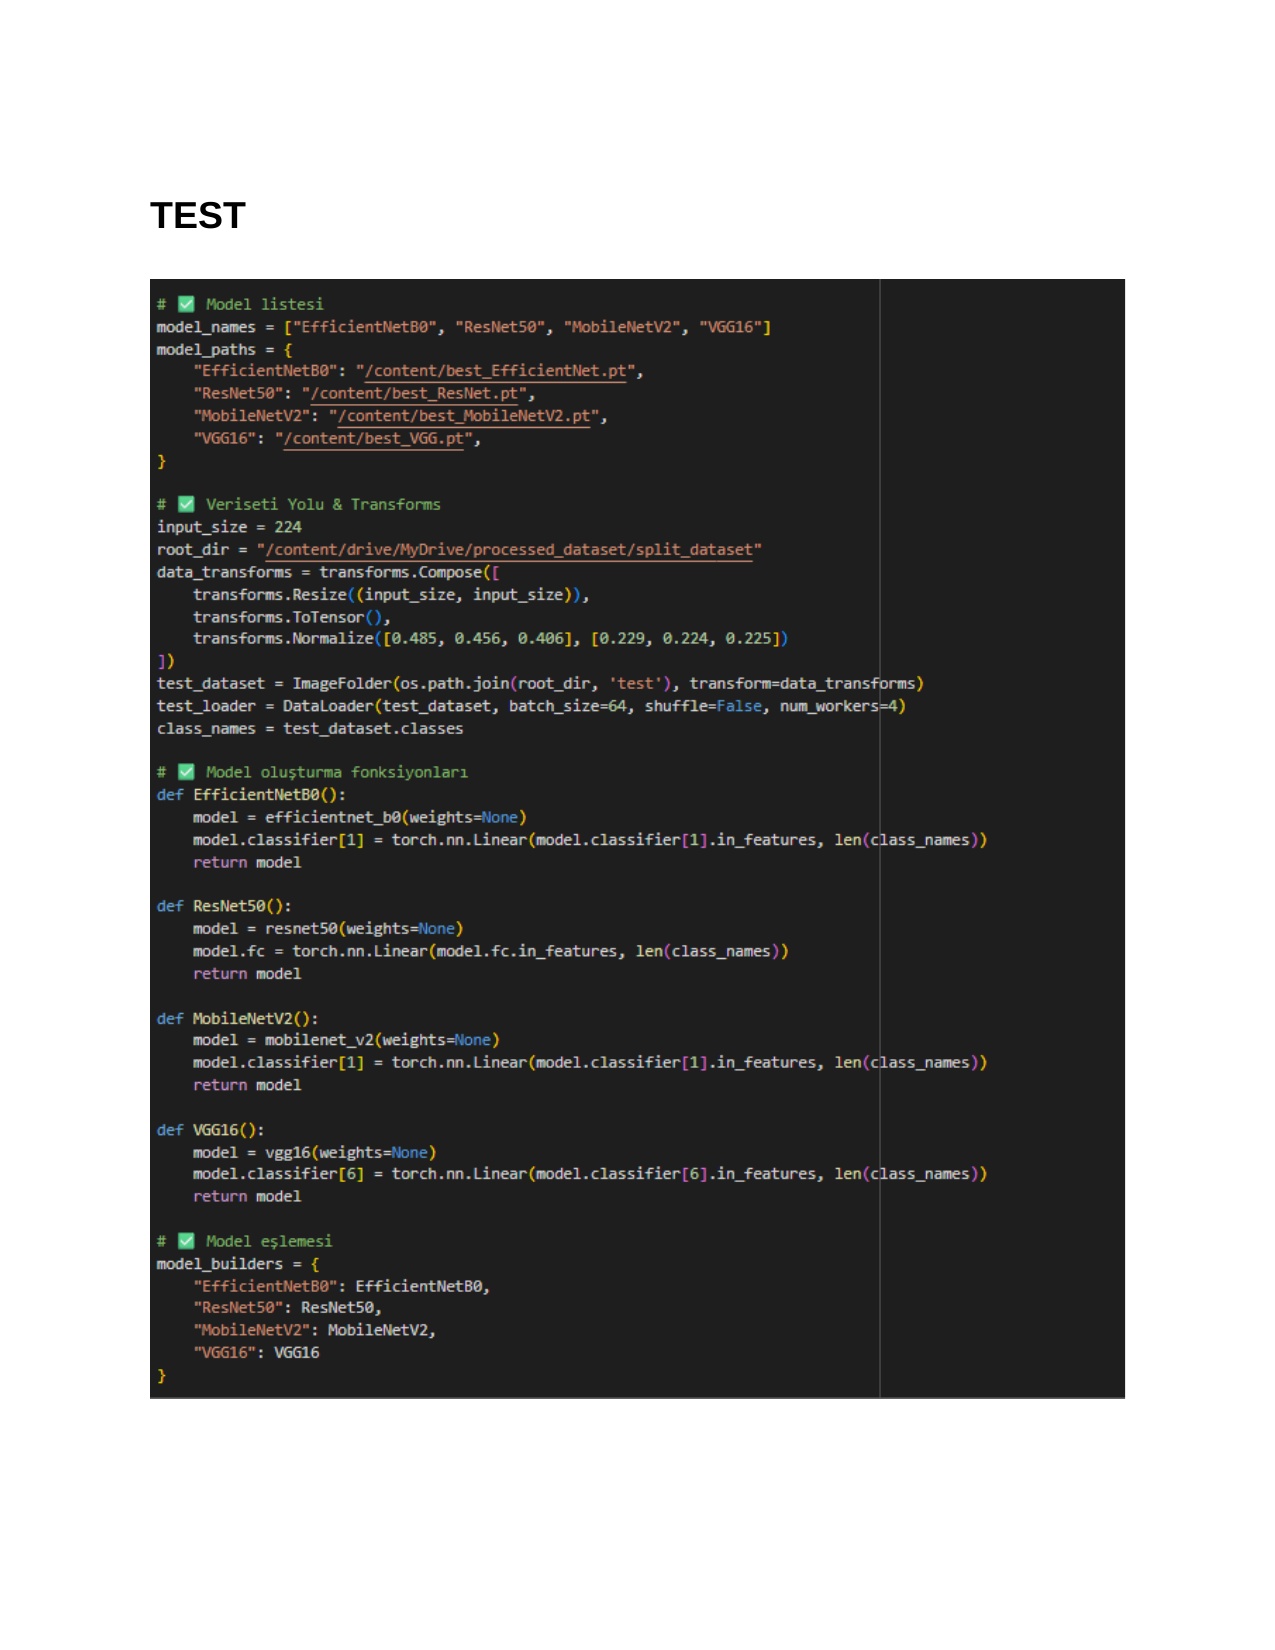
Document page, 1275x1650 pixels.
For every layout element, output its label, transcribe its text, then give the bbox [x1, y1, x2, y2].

picture [150, 279, 1125, 1399]
text TEST [150, 193, 1125, 236]
